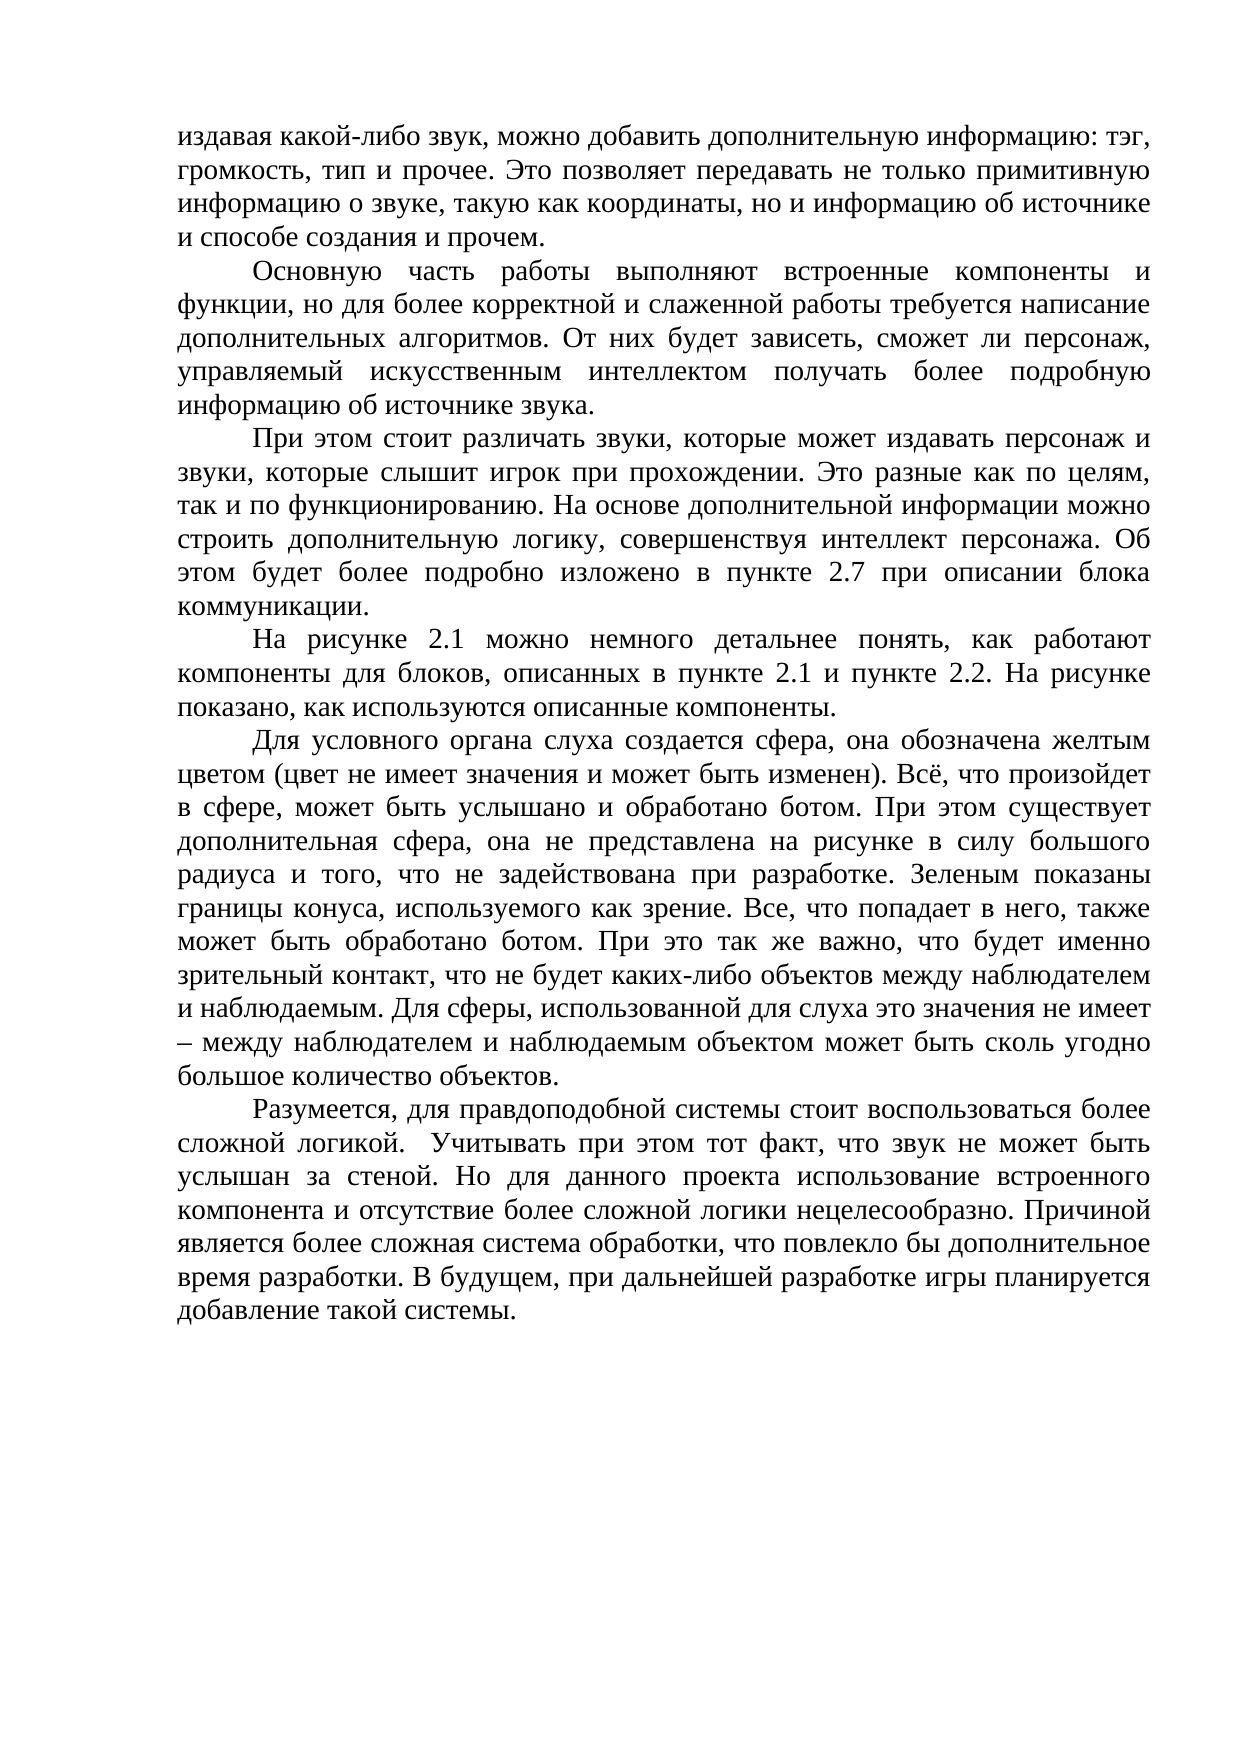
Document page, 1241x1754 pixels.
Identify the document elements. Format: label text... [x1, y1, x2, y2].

text Для условного органа слуха создается сфера, она обозначена желтым цветом (цвет не имеет значения и может быть изменен). Всё, что произойдет в сфере, может быть услышано и обработано ботом. При этом существует дополнительная сфера, она не представлена на рисунке в силу большого радиуса и того, что не задействована при разработке. Зеленым показаны границы конуса, используемого как зрение. Все, что попадает в него, также может быть обработано ботом. При это так же важно, что будет именно зрительный контакт, что не будет каких-либо объектов между наблюдателем и наблюдаемым. Для сферы, использованной для слуха это значения не имеет – между наблюдателем и наблюдаемым объектом может быть сколь угодно большое количество объектов. [177, 722, 1152, 1091]
text При этом стоит различать звуки, которые может издавать персонаж и звуки, которые слышит игрок при прохождении. Это разные как по целям, так и по функционированию. На основе дополнительной информации можно строить дополнительную логику, совершенствуя интеллект персонажа. Об этом будет более подробно изложено в пункте 2.7 при описании блока коммуникации. [177, 420, 1152, 622]
text Разумеется, для правдоподобной системы стоит воспользоваться более сложной логикой. Учитывать при этом тот факт, что звук не может быть услышан за стеной. Но для данного проекта использование встроенного компонента и отсутствие более сложной логики нецелесообразно. Причиной является более сложная система обработки, что повлекло бы дополнительное время разработки. В будущем, при дальнейшей разработке игры планируется добавление такой системы. [177, 1091, 1152, 1326]
text Основную часть работы выполняют встроенные компоненты и функции, но для более корректной и слаженной работы требуется написание дополнительных алгоритмов. От них будет зависеть, сможет ли персонаж, управляемый искусственным интеллектом получать более подробную информацию об источнике звука. [177, 253, 1152, 420]
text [177, 118, 1152, 253]
text На рисунке 2.1 можно немного детальнее понять, как работают компоненты для блоков, описанных в пункте 2.1 и пункте 2.2. На рисунке показано, как используются описанные компоненты. [177, 622, 1152, 722]
